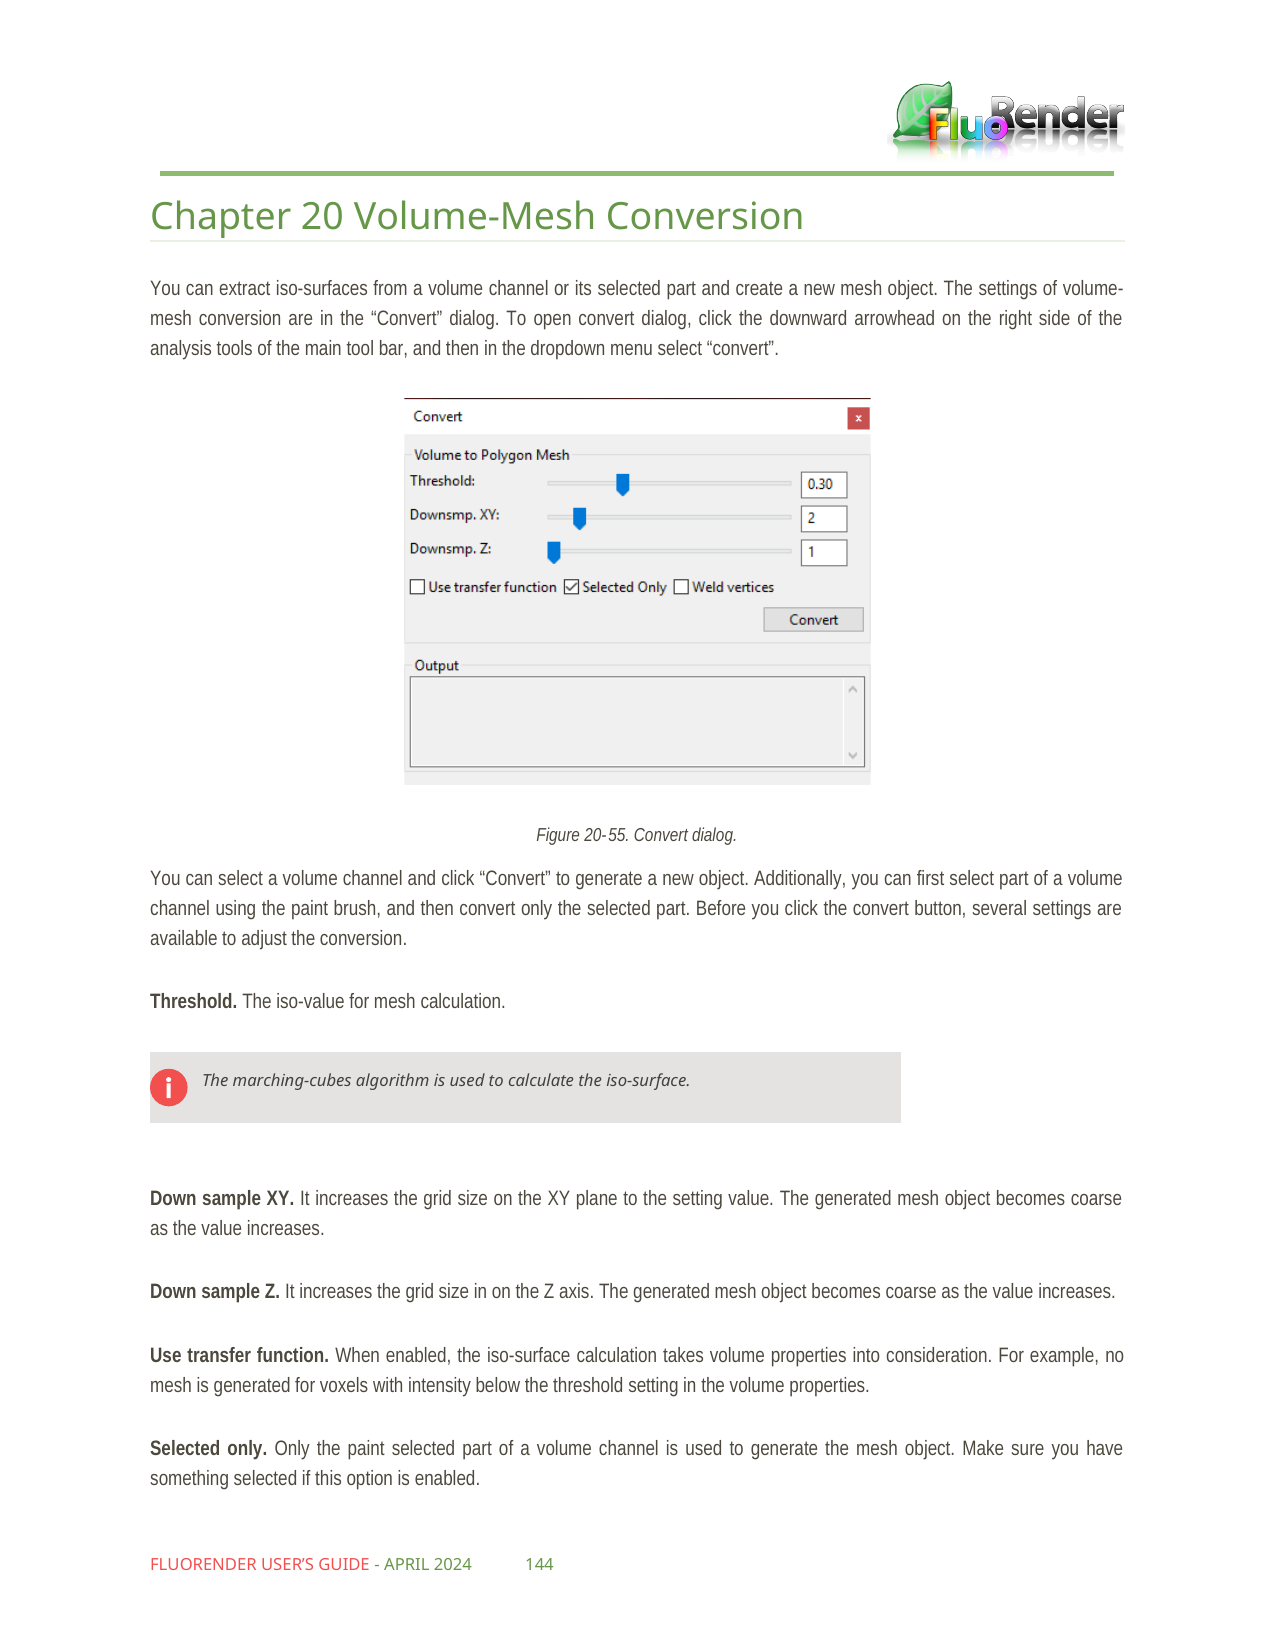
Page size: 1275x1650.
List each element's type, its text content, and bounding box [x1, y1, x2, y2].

text You can select a volume channel and click “Convert” to generate a new object. Additionally, you can first select part of a volume channel using the paint brush, and then convert only the selected part. Before you click the convert button, several settings are available to adjust the conversion. [150, 866, 1125, 949]
picture [404, 398, 871, 785]
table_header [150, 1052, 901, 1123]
text Down sample Z. It increases the grid size in on the Z axis. The generated mesh object becomes coarse as the value increases. [150, 1279, 1125, 1303]
picture [887, 75, 1125, 165]
text Threshold. The iso-value for mesh calculation. [150, 989, 1125, 1013]
text Selected only. Only the paint selected part of a volume channel is used to generate the mesh object. Make sure you have something selected if this option is enabled. [150, 1436, 1125, 1489]
text Down sample XY. It increases the grid size on the XY plane to the setting value. The generated mesh object becomes coarse as the value increases. [150, 1186, 1125, 1240]
text You can extract iso-surfaces from a volume channel or its selected part and create a new mesh object. The settings of volume-mesh conversion are in the “Convert” dialog. To open convert dialog, click the downward arrowhead on the right side of the analysis tools of the main tool bar, and then in the dropdown menu select “convert”. [150, 276, 1125, 359]
text Use transfer function. When enabled, the iso-surface calculation takes volume properties into consideration. For example, no mesh is generated for voxels with intensity below the threshold setting in the volume properties. [150, 1343, 1125, 1396]
subtitle Volume-Mesh Conversion [150, 189, 1125, 240]
